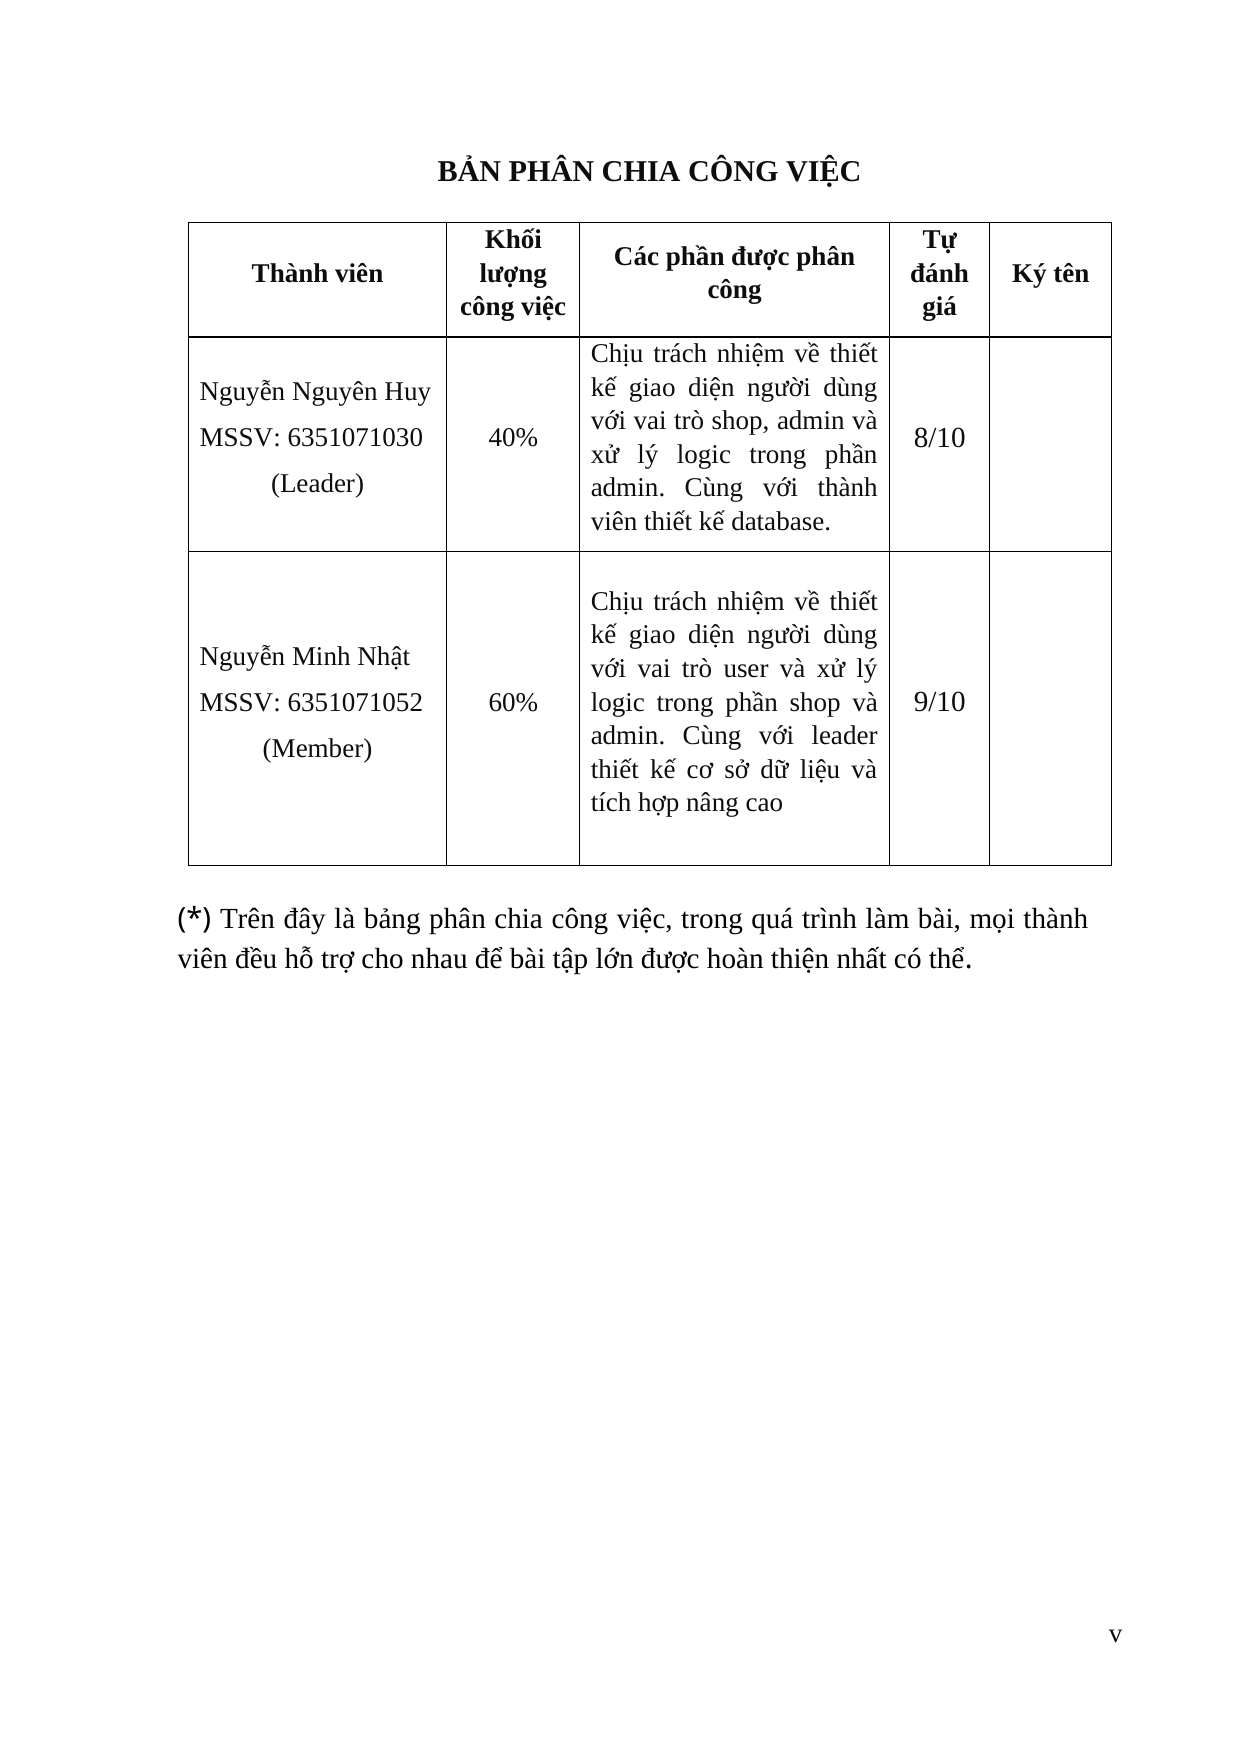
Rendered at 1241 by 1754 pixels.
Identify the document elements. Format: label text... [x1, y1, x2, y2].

table_cell Chịu trách nhiệm về thiết kế giao diện người dùng với vai trò shop, admin và xử lý logic trong phần admin. Cùng với thành viên thiết kế database. [580, 338, 889, 551]
text (*) Trên đây là bảng phân chia công việc, trong quá trình làm bài, mọi thành viên đều hỗ trợ cho nhau để bài tập lớn được hoàn thiện nhất có thể. [177, 898, 1090, 977]
table_cell 60% [447, 552, 579, 865]
table_cell Nguyễn Minh Nhật MSSV: 6351071052 (Member) [189, 552, 446, 865]
text BẢN PHÂN CHIA CÔNG VIỆC [177, 153, 1122, 187]
table_header Khối lượng công việc [447, 223, 579, 336]
table_cell 40% [447, 338, 579, 551]
table_cell [990, 338, 1111, 551]
table_cell [990, 552, 1111, 865]
table_cell Chịu trách nhiệm về thiết kế giao diện người dùng với vai trò user và xử lý logic trong phần shop và admin. Cùng với leader thiết kế cơ sở dữ liệu và tích hợp nâng cao [580, 552, 889, 865]
table_header Các phần được phân công [580, 223, 889, 336]
table_cell Nguyễn Nguyên Huy MSSV: 6351071030 (Leader) [189, 338, 446, 551]
table_header Ký tên [990, 223, 1111, 336]
table_header Thành viên [189, 223, 446, 336]
table_header Tự đánh giá [890, 223, 989, 336]
table_cell 8/10 [890, 338, 989, 551]
table_cell 9/10 [890, 552, 989, 865]
